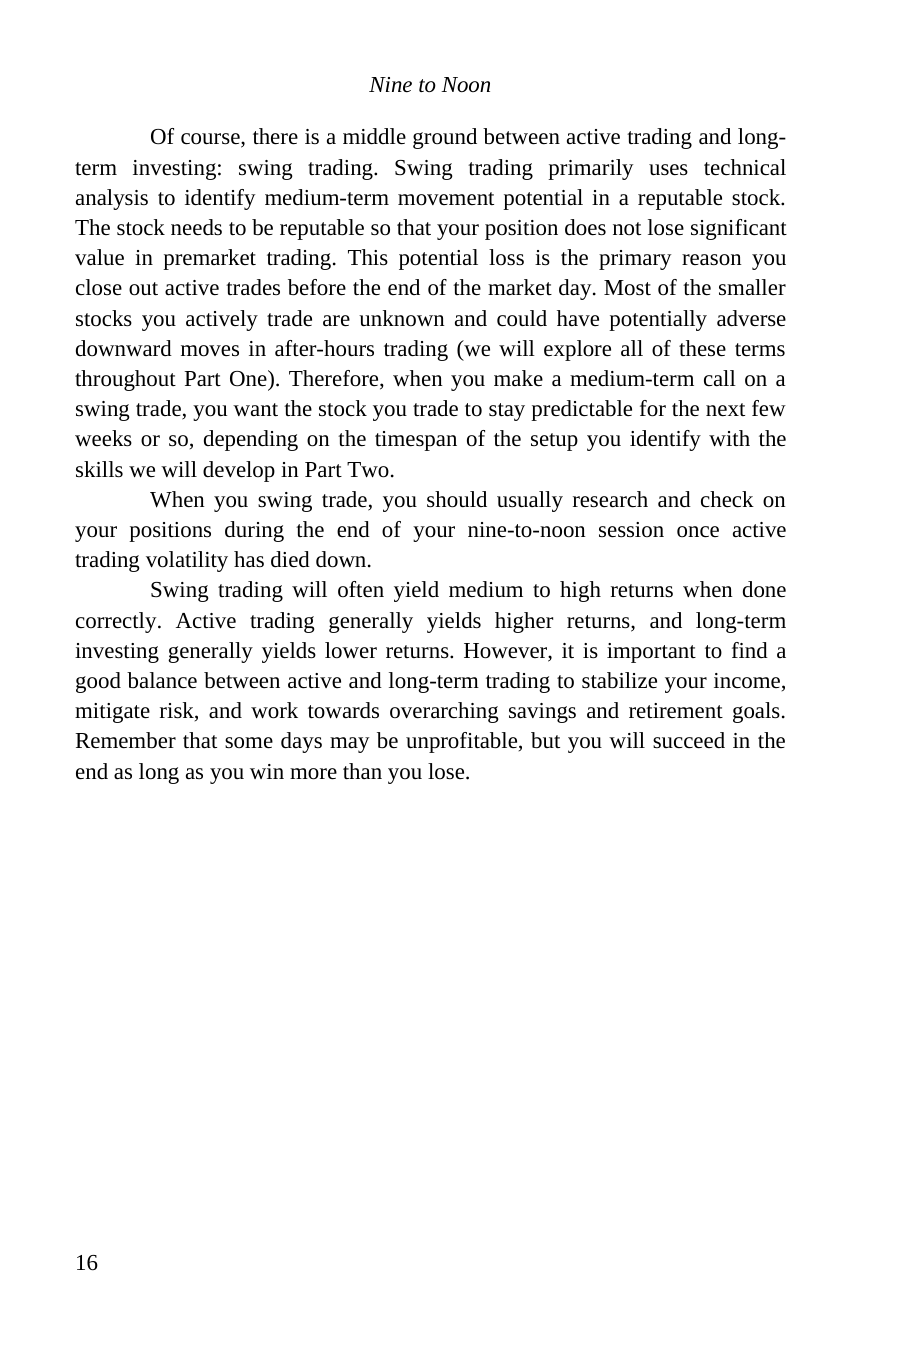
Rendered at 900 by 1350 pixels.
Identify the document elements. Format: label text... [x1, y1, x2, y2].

text When you swing trade, you should usually research and check on your positions during the end of your nine-to-noon session once active trading volatility has died down. [75, 542, 787, 573]
text When you swing trade, you should usually research and check on your positions during the end of your nine-to-noon session once active trading volatility has died down. [75, 486, 787, 516]
